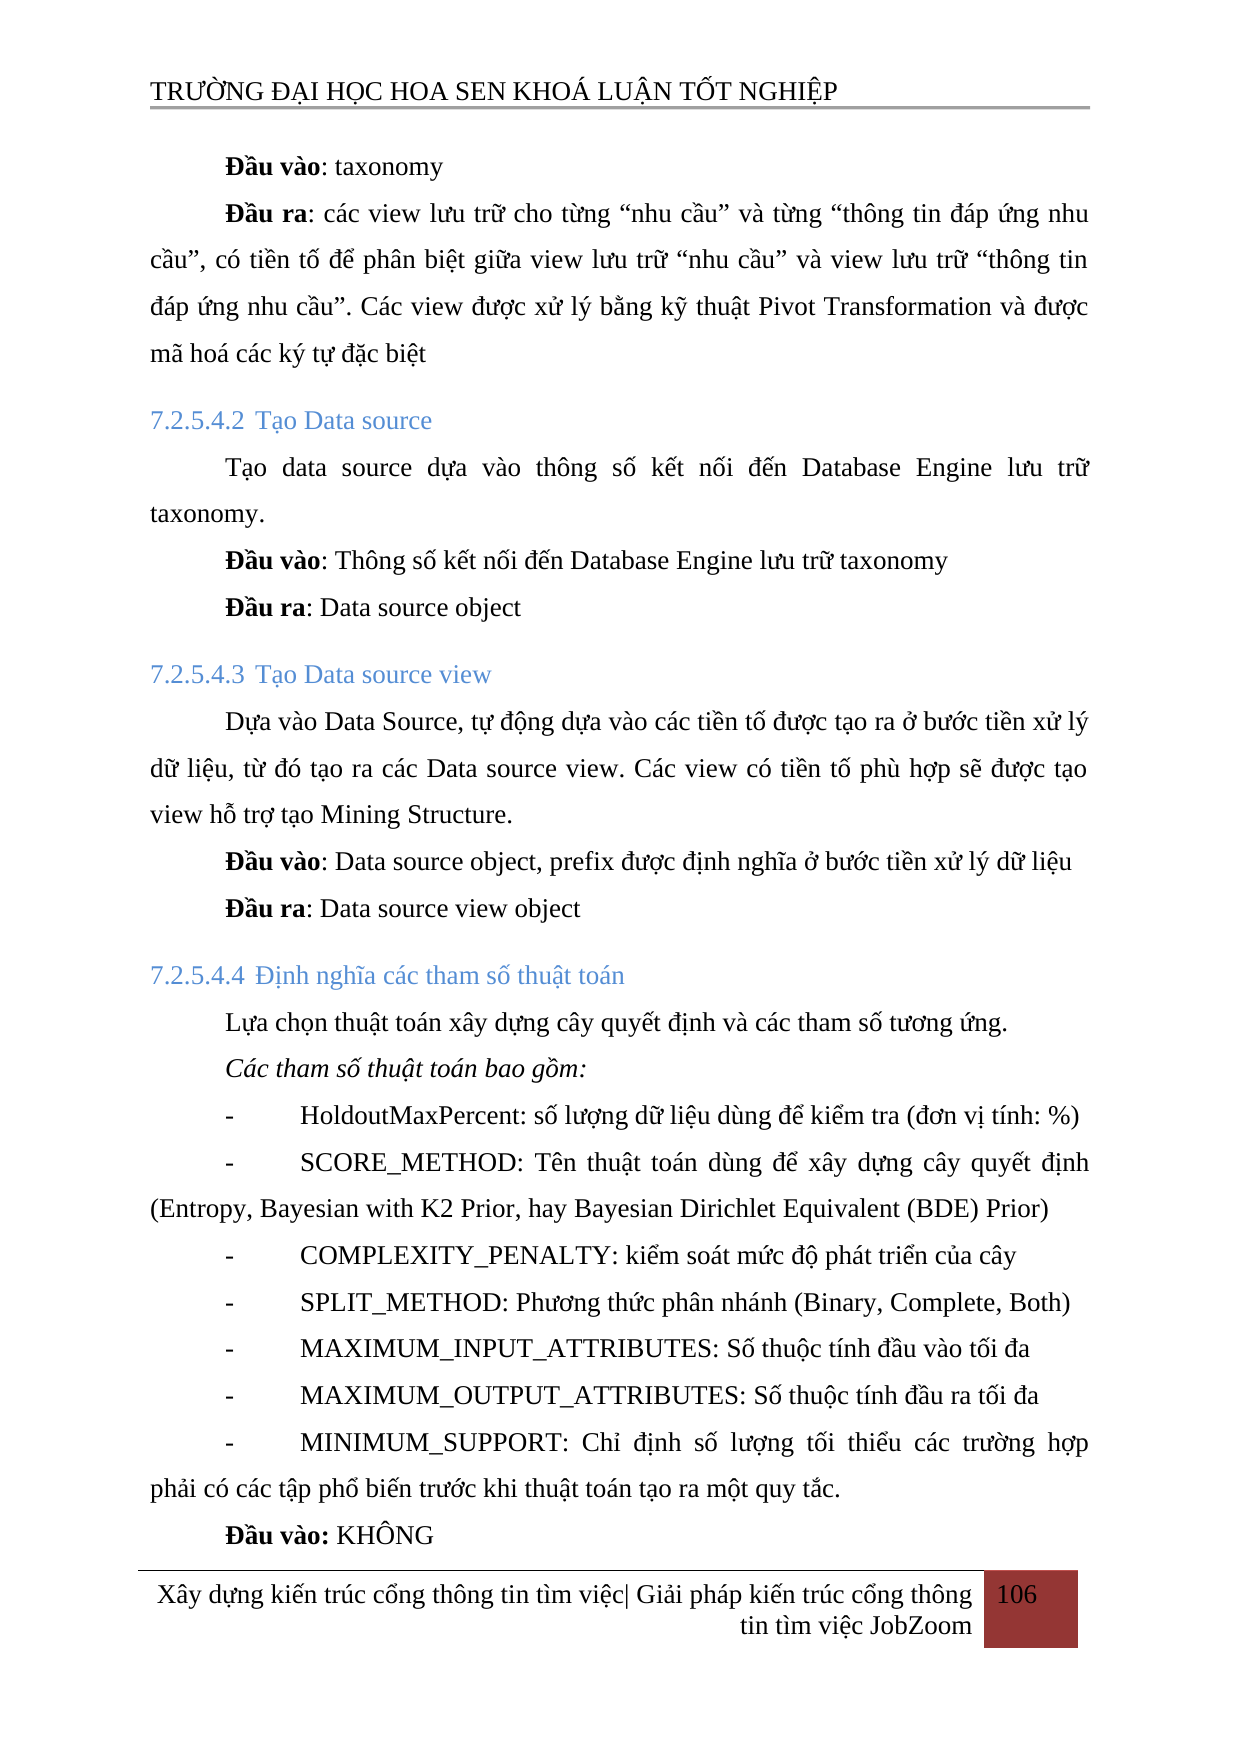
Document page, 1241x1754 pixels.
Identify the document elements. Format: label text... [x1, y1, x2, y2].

text Đầu ra: Data source view object [150, 892, 1090, 923]
subtitle Tạo Data source view [150, 658, 1090, 689]
subtitle Tạo Data source [150, 404, 1090, 435]
text Đầu vào: KHÔNG [150, 1519, 1090, 1550]
list MAXIMUM_INPUT_ATTRIBUTES: Số thuộc tính đầu vào tối đa [150, 1332, 1090, 1364]
list SPLIT_METHOD: Phương thức phân nhánh (Binary, Complete, Both) [150, 1286, 1090, 1317]
list COMPLEXITY_PENALTY: kiểm soát mức độ phát triển của cây [150, 1239, 1090, 1270]
subtitle Định nghĩa các tham số thuật toán [150, 959, 1090, 990]
text Dựa vào Data Source, tự động dựa vào các tiền tố được tạo ra ở bước tiền xử lý dữ liệu, từ đó tạo ra các Data source view. Các view có tiền tố phù hợp sẽ được tạo view hỗ trợ tạo Mining Structure. [150, 705, 1090, 829]
list SCORE_METHOD: Tên thuật toán dùng để xây dựng cây quyết định (Entropy, Bayesian with K2 Prior, hay Bayesian Dirichlet Equivalent (BDE) Prior) [150, 1146, 1090, 1224]
text Đầu vào: Thông số kết nối đến Database Engine lưu trữ taxonomy [150, 544, 1090, 575]
text Đầu vào: taxonomy [150, 150, 1090, 181]
text Đầu ra: các view lưu trữ cho từng “nhu cầu” và từng “thông tin đáp ứng nhu cầu”, có tiền tố để phân biệt giữa view lưu trữ “nhu cầu” và view lưu trữ “thông tin đáp ứng nhu cầu”. Các view được xử lý bằng kỹ thuật Pivot Transformation và được mã hoá các ký tự đặc biệt [150, 197, 1090, 368]
text Lựa chọn thuật toán xây dựng cây quyết định và các tham số tương ứng. [150, 1006, 1090, 1037]
list MINIMUM_SUPPORT: Chỉ định số lượng tối thiểu các trường hợp phải có các tập phổ biến trước khi thuật toán tạo ra một quy tắc. [150, 1426, 1090, 1504]
text Đầu vào: Data source object, prefix được định nghĩa ở bước tiền xử lý dữ liệu [150, 845, 1090, 876]
list MAXIMUM_OUTPUT_ATTRIBUTES: Số thuộc tính đầu ra tối đa [150, 1379, 1090, 1410]
text Các tham số thuật toán bao gồm: [150, 1052, 1090, 1084]
text Tạo data source dựa vào thông số kết nối đến Database Engine lưu trữ taxonomy. [150, 451, 1090, 529]
text Đầu ra: Data source object [150, 591, 1090, 622]
list HoldoutMaxPercent: số lượng dữ liệu dùng để kiểm tra (đơn vị tính: %) [150, 1099, 1090, 1130]
